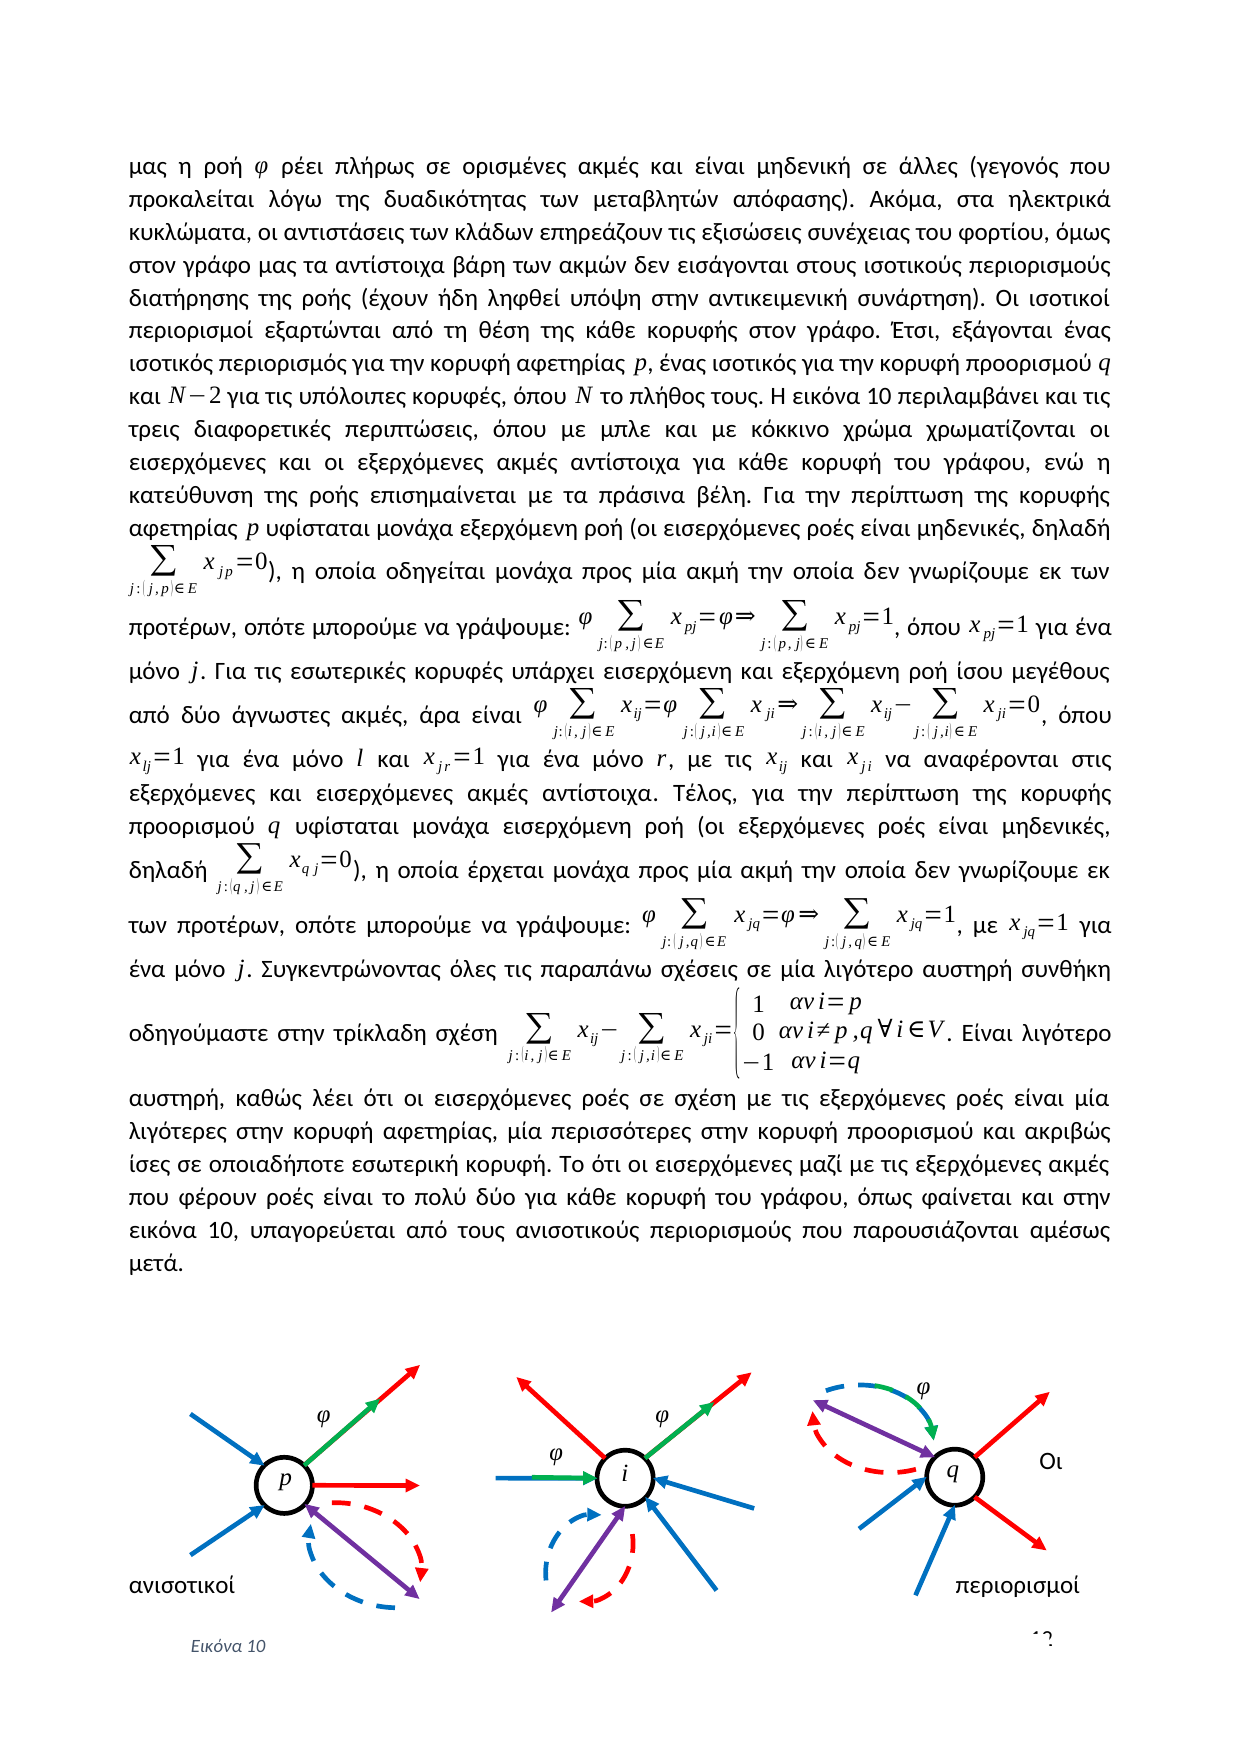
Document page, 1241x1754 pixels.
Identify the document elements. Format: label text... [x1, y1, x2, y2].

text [128, 150, 1112, 1277]
